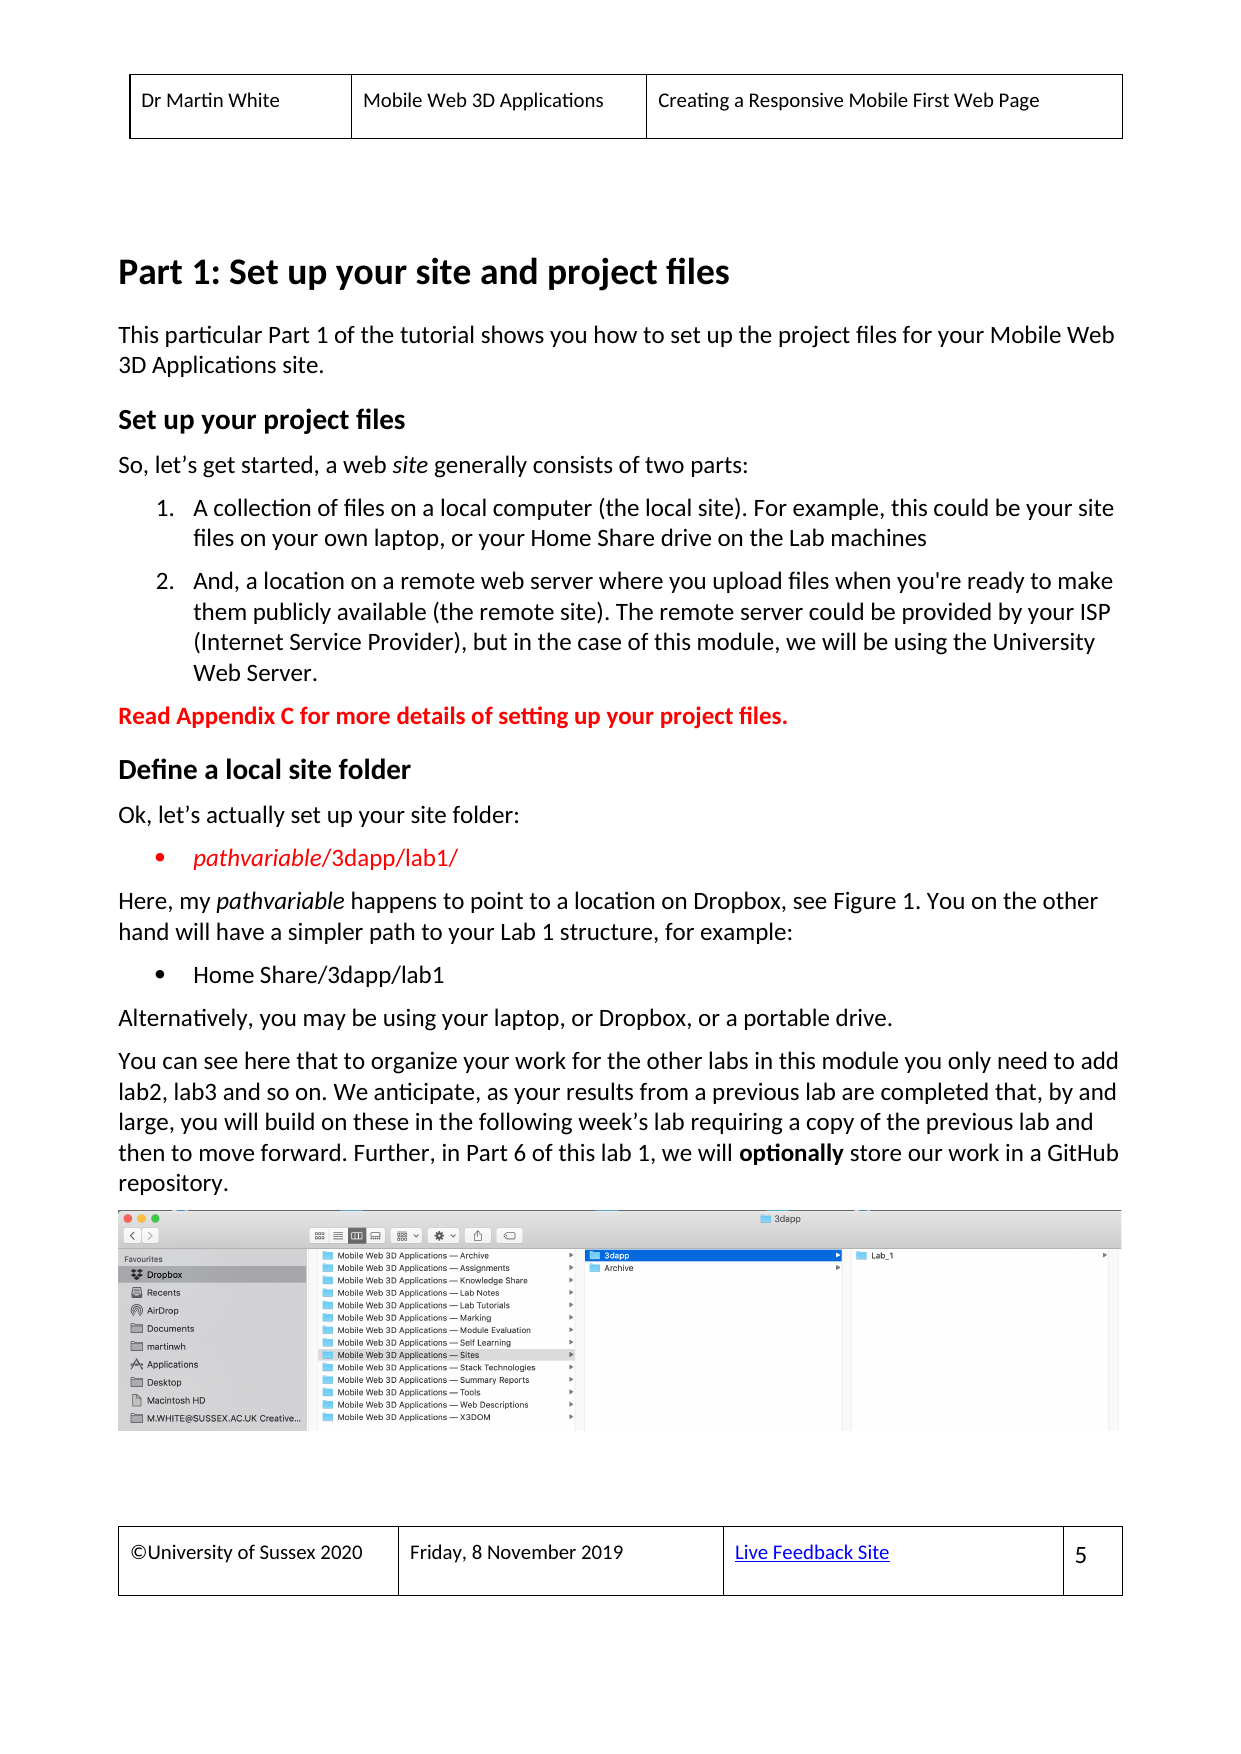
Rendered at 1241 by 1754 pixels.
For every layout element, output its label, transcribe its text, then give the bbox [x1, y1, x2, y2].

text Read Appendix C for more details of setting up your project files. [118, 700, 1122, 731]
text You can see here that to organize your work for the other labs in this module you only need to add lab2, lab3 and so on. We anticipate, as your results from a previous lab are completed that, by and large, you will build on these in the following week’s lab requiring a copy of the previous lab and then to move forward. Further, in Part 6 of this lab 1, we will optionally store our work in a GitHub repository. [118, 1045, 1122, 1198]
subtitle Set up your project files [118, 401, 1122, 436]
text Ok, let’s actually set up your site folder: [118, 799, 1122, 830]
subtitle Part 1: Set up your site and project files [118, 248, 1122, 294]
subtitle Define a local site folder [118, 751, 1122, 787]
list And, a location on a remote web server where you upload files when you're ready to make them publicly available (the remote site). The remote server could be provided by your ISP (Internet Service Provider), but in the case of this module, we will be using the University Web Server. [156, 565, 1122, 687]
text Here, my pathvariable happens to point to a location on Dropbox, see Figure 1. You on the other hand will have a simpler path to your Lab 1 structure, for example: [118, 886, 1122, 947]
list Home Share/3dapp/lab1 [156, 959, 1122, 989]
text This particular Part 1 of the tutorial shows you how to set up the project files for your Mobile Web 3D Applications site. [118, 319, 1122, 380]
text Alternatively, you may be using your laptop, or Dropbox, or a portable drive. [118, 1002, 1122, 1033]
text So, let’s get started, a web site generally consists of two parts: [118, 449, 1122, 479]
list A collection of files on a local computer (the local site). For example, this could be your site files on your own laptop, or your Home Share drive on the Lab machines [156, 492, 1122, 553]
list pathvariable/3dapp/lab1/ [156, 842, 1122, 873]
picture [118, 1210, 1122, 1431]
